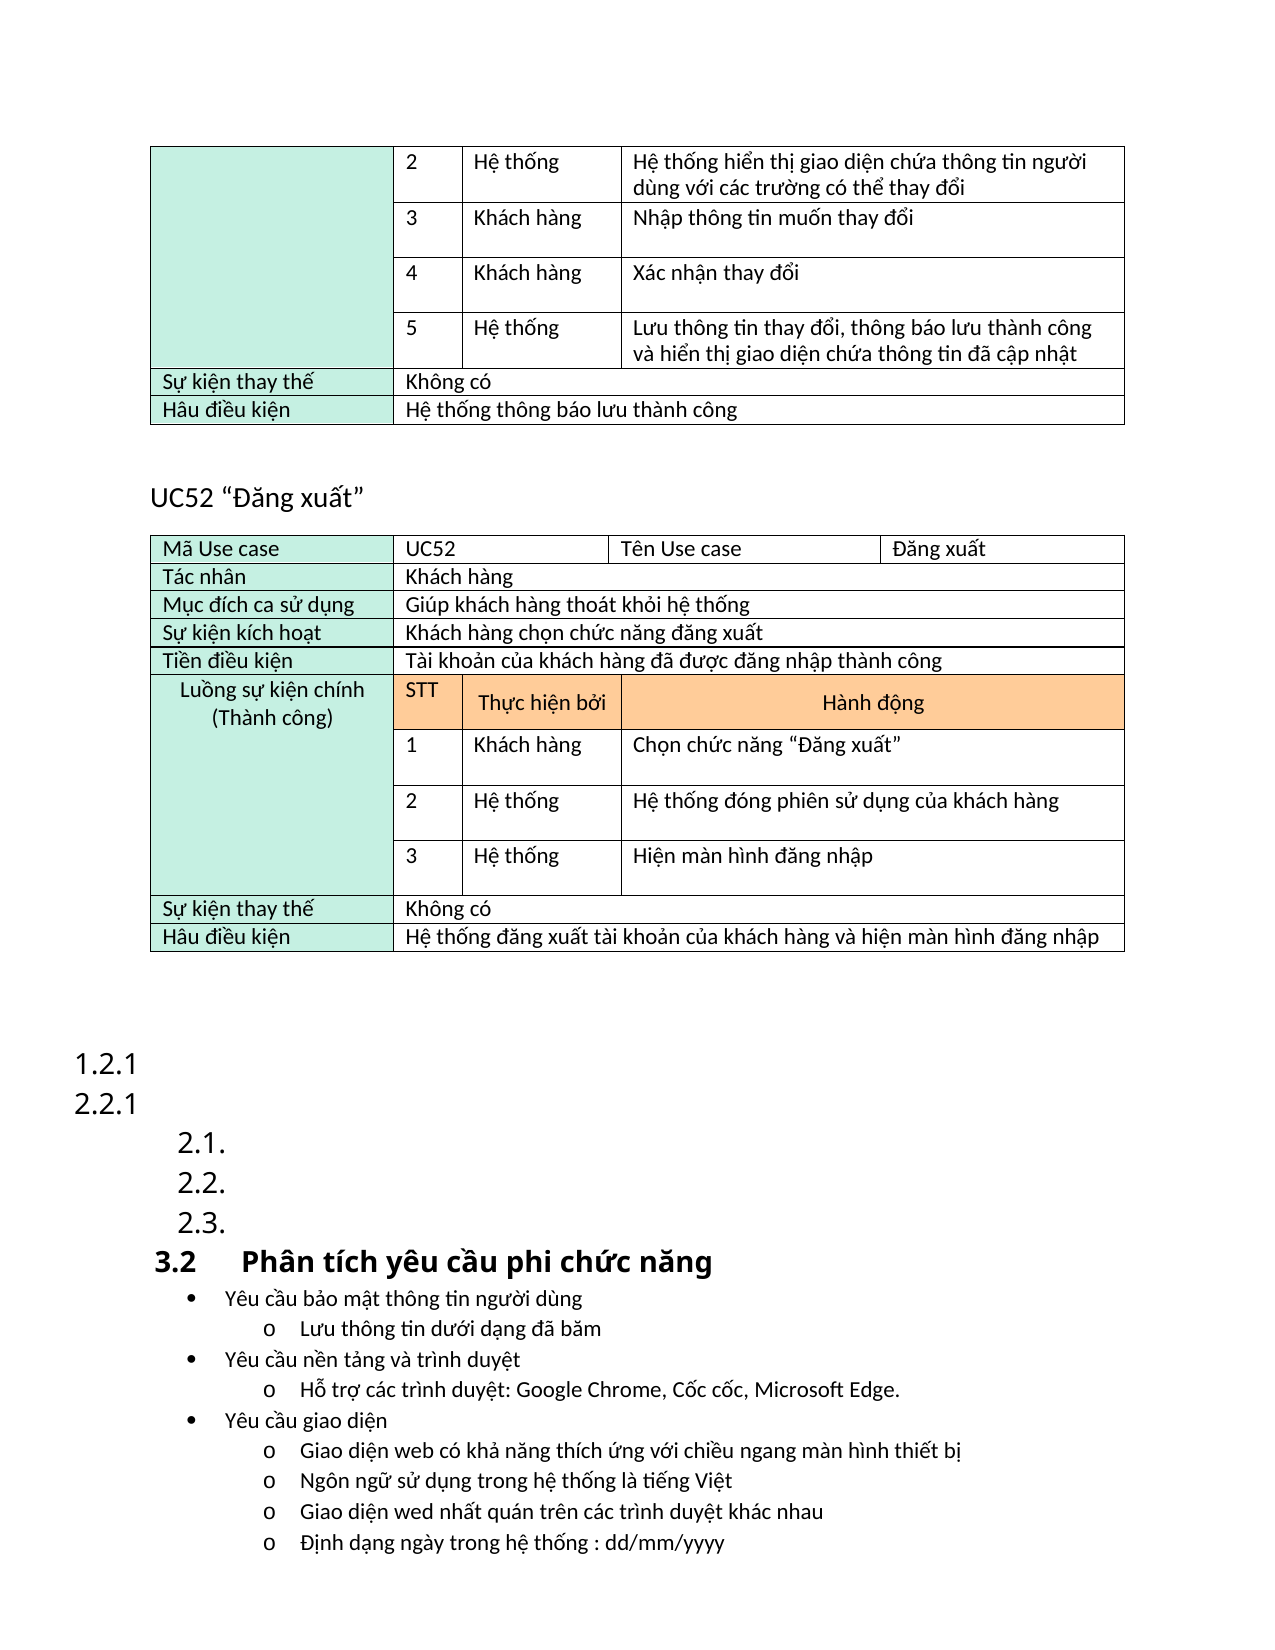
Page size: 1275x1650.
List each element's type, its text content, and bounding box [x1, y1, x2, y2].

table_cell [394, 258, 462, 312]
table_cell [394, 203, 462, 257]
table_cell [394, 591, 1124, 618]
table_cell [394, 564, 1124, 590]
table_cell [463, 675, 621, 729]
list Hỗ trợ các trình duyệt: Google Chrome, Cốc cốc, Microsoft Edge. [262, 1375, 1231, 1404]
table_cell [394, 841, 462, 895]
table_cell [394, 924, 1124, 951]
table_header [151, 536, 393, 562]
list Định dạng ngày trong hệ thống : dd/mm/yyyy [262, 1528, 1231, 1557]
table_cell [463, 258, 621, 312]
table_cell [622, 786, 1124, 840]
list Yêu cầu giao diện [187, 1406, 1231, 1434]
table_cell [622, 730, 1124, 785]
list Phân tích yêu cầu phi chức năng [154, 1242, 1231, 1281]
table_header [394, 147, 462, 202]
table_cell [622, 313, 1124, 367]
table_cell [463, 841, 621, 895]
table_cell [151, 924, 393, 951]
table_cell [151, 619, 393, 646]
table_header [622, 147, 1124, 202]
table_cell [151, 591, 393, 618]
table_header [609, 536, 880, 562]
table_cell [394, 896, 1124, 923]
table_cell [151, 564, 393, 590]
list Yêu cầu bảo mật thông tin người dùng [187, 1284, 1231, 1312]
list Giao diện web có khả năng thích ứng với chiều ngang màn hình thiết bị [262, 1436, 1231, 1465]
list Yêu cầu nền tảng và trình duyệt [187, 1345, 1231, 1373]
list Lưu thông tin dưới dạng đã băm [262, 1314, 1231, 1343]
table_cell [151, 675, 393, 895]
text UC52 “Đăng xuất” [150, 479, 1231, 515]
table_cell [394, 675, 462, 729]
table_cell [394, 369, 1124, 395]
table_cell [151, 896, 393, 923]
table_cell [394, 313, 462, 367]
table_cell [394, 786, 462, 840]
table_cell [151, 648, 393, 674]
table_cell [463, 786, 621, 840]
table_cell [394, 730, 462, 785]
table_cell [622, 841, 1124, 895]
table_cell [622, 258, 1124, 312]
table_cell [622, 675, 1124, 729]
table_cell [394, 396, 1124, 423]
list Giao diện wed nhất quán trên các trình duyệt khác nhau [262, 1497, 1231, 1527]
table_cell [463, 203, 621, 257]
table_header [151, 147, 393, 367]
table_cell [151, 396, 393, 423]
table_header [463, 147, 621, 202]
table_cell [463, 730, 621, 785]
list Ngôn ngữ sử dụng trong hệ thống là tiếng Việt [262, 1467, 1231, 1496]
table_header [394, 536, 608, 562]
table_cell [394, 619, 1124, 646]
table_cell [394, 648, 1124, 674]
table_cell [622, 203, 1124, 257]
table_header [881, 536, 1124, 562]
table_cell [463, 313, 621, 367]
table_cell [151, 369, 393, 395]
